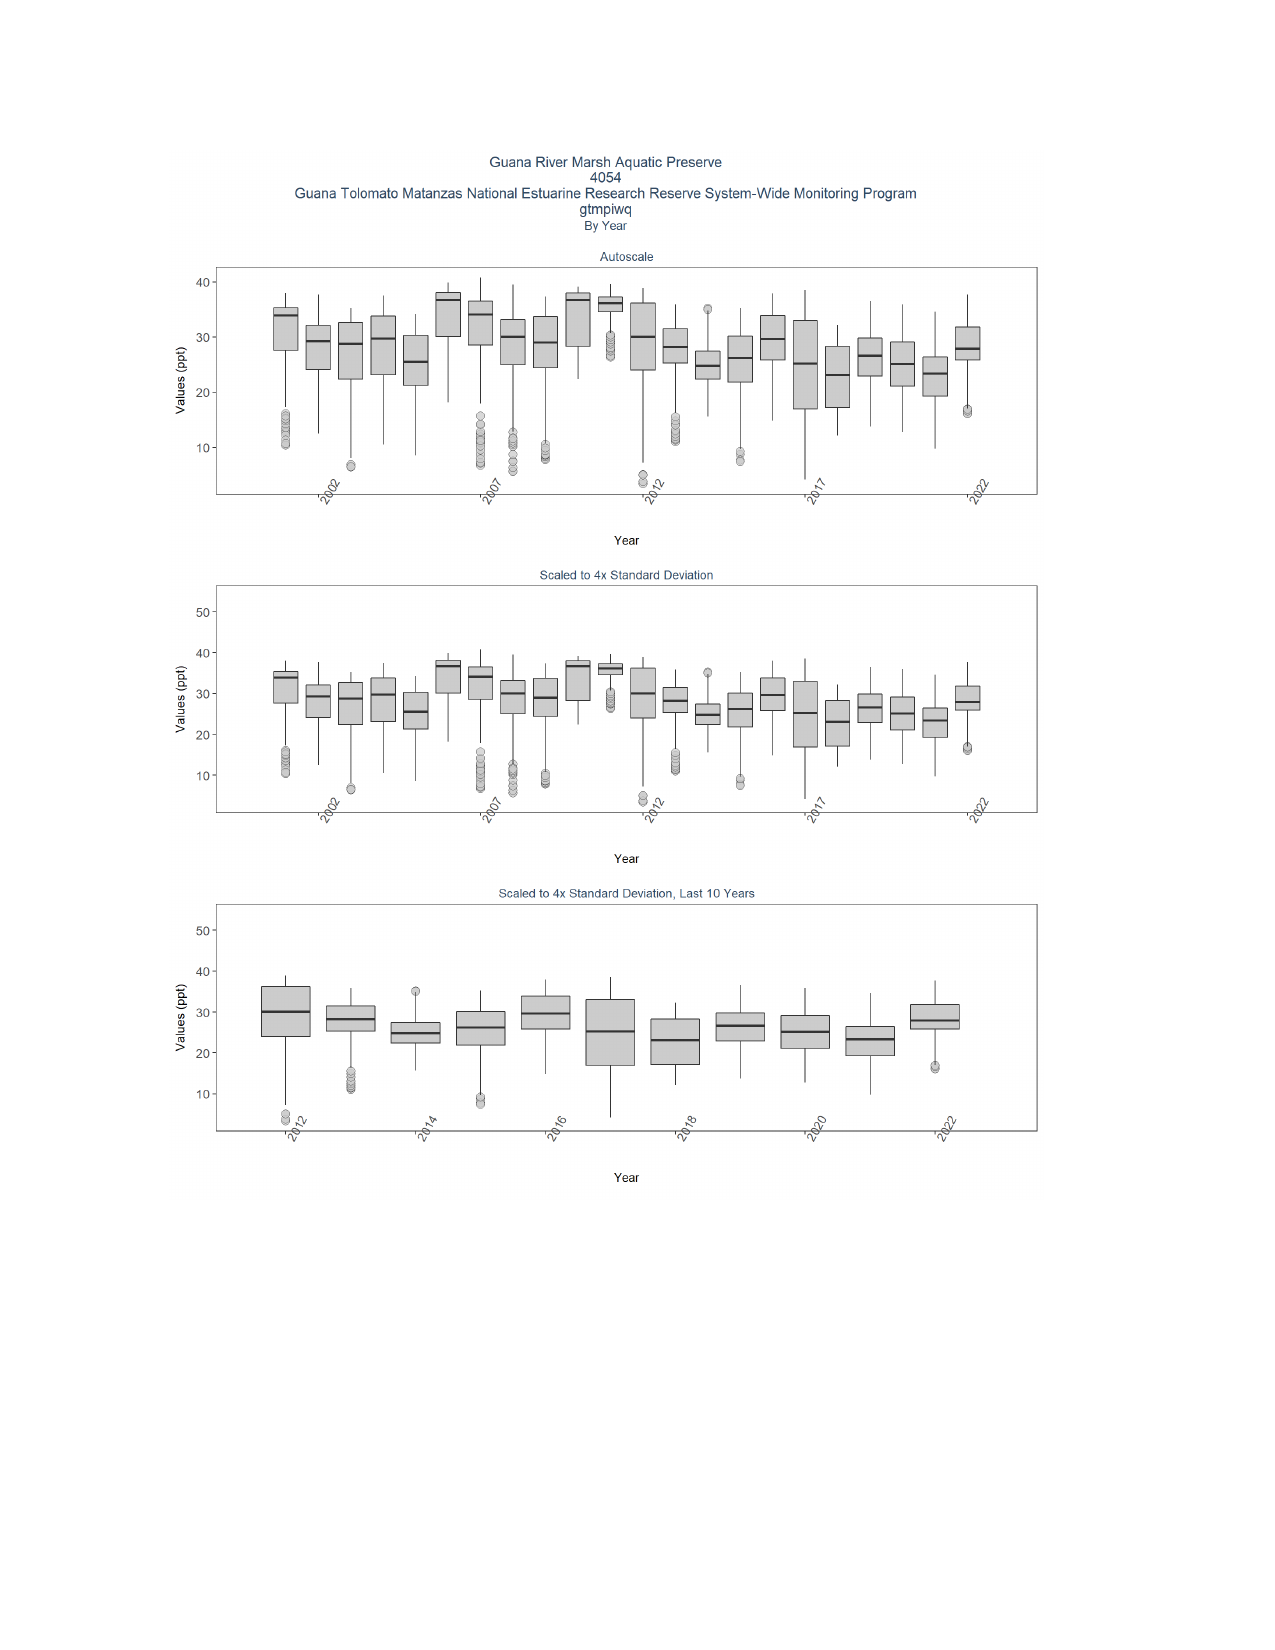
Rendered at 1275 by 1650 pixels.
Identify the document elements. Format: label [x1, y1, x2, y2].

picture [168, 150, 1044, 1200]
